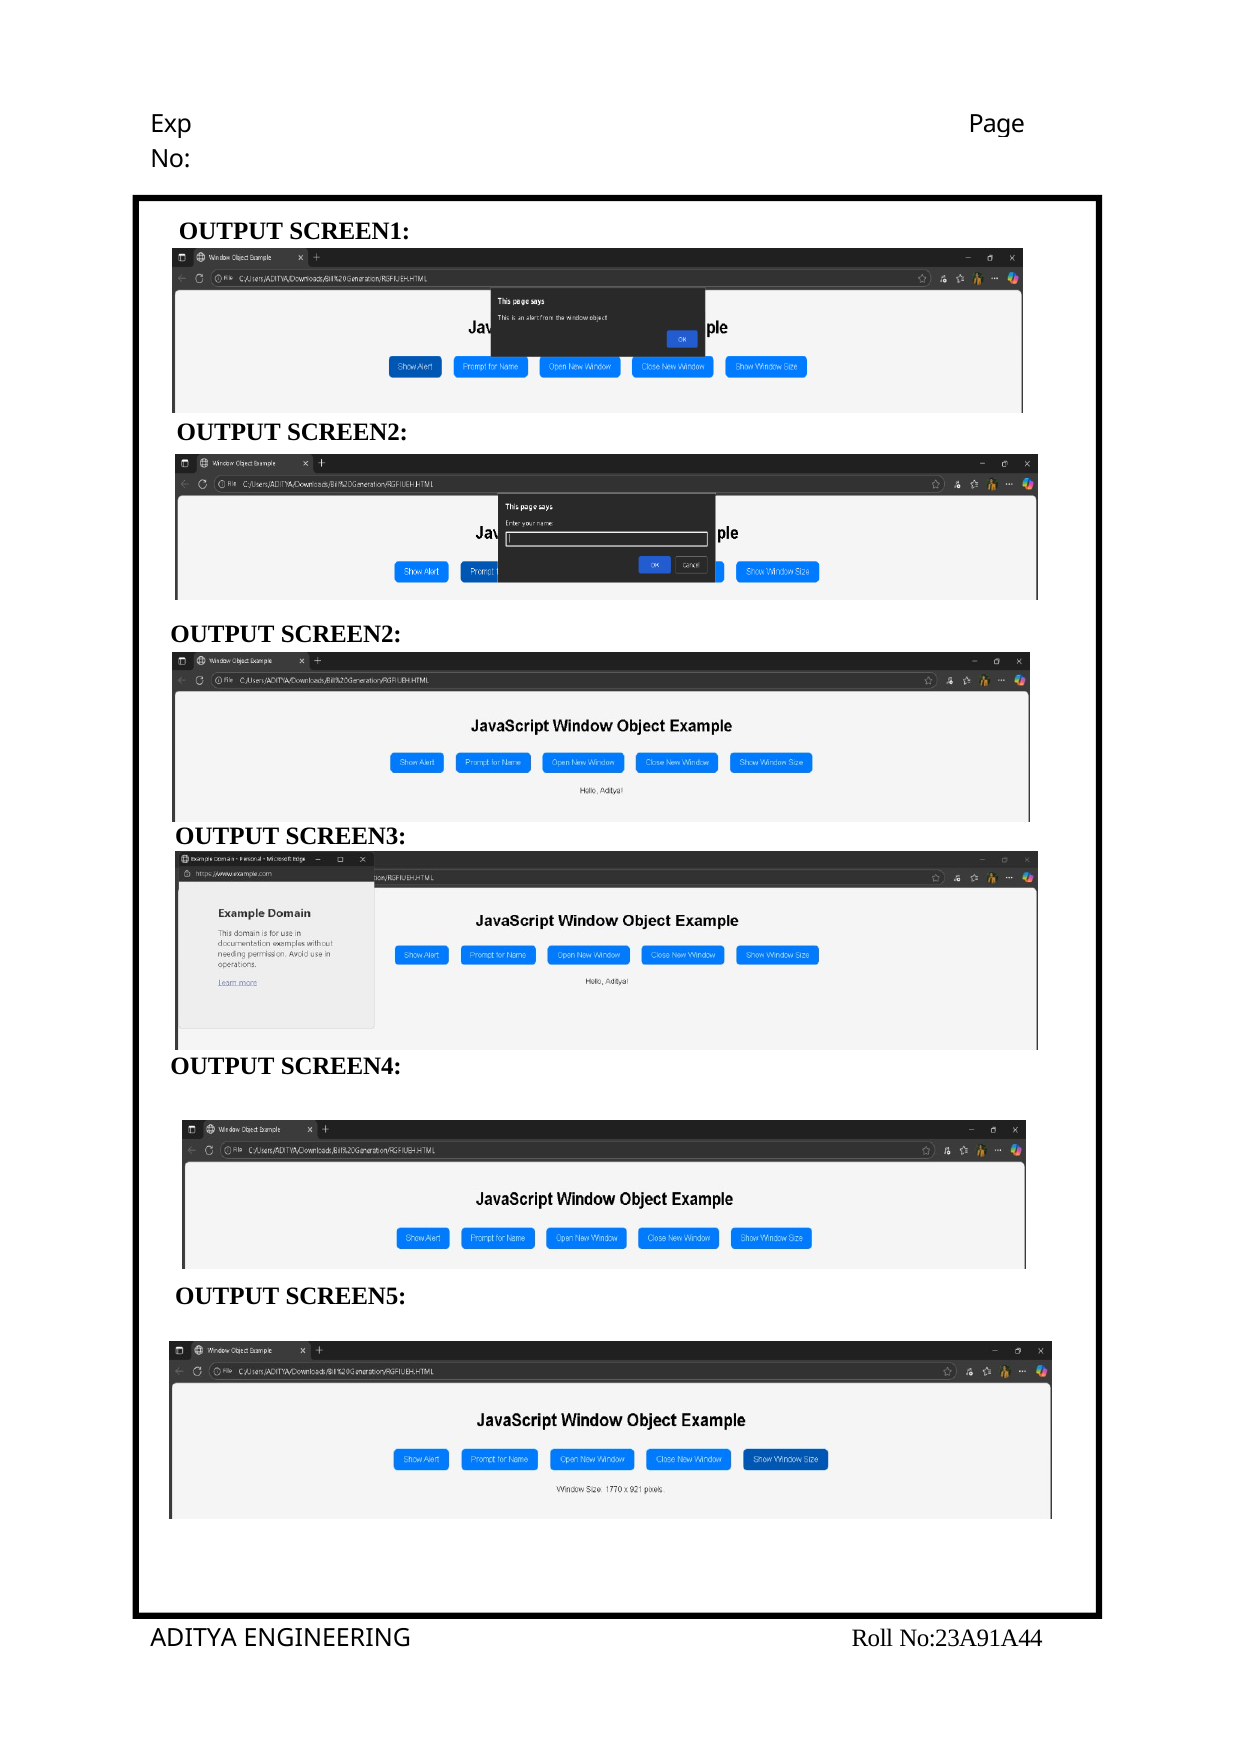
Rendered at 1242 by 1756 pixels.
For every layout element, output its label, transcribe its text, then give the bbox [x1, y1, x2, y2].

picture [169, 1341, 1052, 1519]
picture [182, 1120, 1026, 1269]
text OUTPUT SCREEN3: [175, 821, 1109, 850]
picture [175, 851, 1038, 1050]
picture [175, 454, 1038, 600]
picture [172, 248, 1023, 413]
text OUTPUT SCREEN5: [175, 1281, 1109, 1310]
text OUTPUT SCREEN4: [170, 1051, 1109, 1080]
text OUTPUT SCREEN2: [170, 619, 1109, 648]
text OUTPUT SCREEN2: [176, 417, 1109, 446]
picture [172, 652, 1030, 822]
text OUTPUT SCREEN1: [179, 216, 1109, 244]
